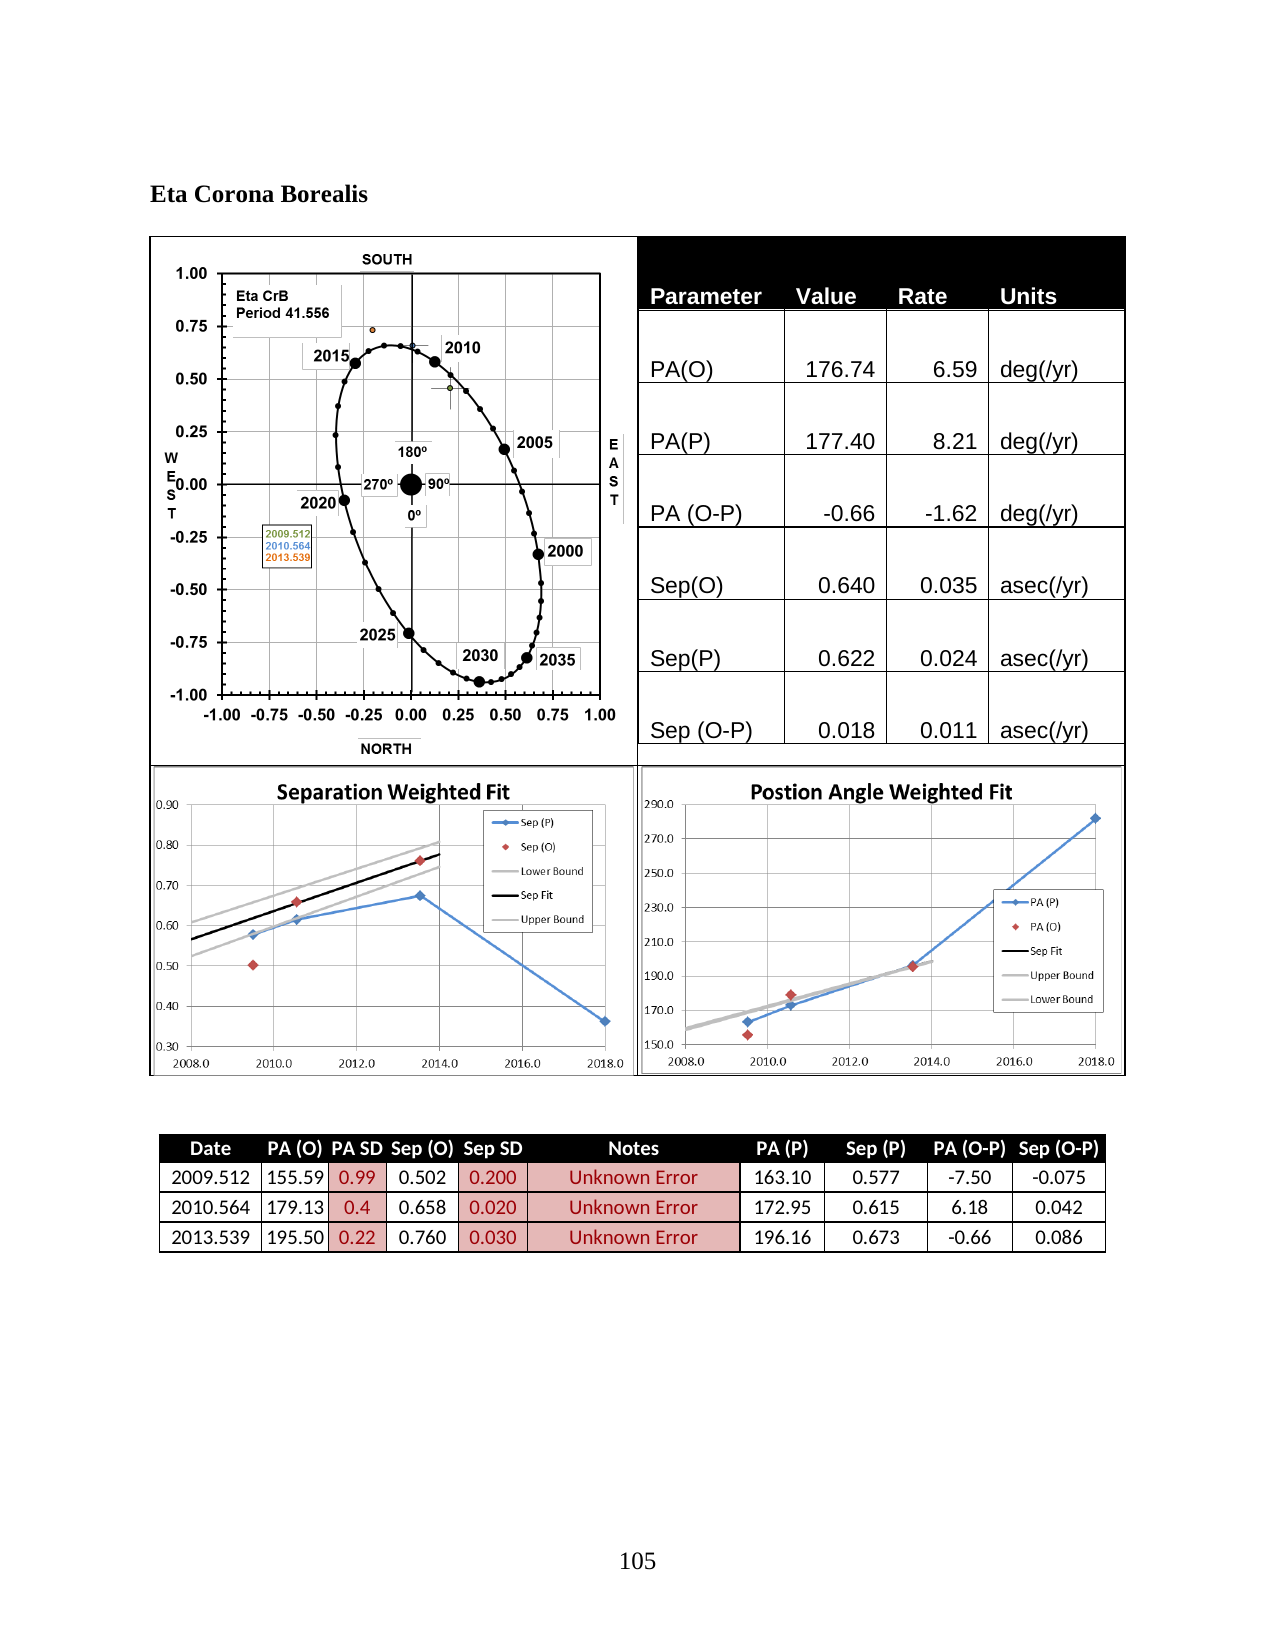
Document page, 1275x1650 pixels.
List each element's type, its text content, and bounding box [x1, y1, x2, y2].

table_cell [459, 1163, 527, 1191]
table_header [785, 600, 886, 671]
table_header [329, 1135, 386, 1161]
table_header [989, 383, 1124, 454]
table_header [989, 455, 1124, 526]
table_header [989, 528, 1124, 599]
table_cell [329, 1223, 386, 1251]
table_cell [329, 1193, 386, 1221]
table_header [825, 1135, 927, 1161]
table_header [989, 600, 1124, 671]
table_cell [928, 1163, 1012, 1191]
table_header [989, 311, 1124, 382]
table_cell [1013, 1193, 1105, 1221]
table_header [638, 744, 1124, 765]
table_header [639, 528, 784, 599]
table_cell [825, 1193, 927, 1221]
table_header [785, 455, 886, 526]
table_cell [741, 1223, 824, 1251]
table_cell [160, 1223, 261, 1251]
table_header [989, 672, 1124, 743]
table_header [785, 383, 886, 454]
picture [641, 766, 1122, 1074]
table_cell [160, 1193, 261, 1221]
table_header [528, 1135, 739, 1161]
picture [153, 237, 634, 1076]
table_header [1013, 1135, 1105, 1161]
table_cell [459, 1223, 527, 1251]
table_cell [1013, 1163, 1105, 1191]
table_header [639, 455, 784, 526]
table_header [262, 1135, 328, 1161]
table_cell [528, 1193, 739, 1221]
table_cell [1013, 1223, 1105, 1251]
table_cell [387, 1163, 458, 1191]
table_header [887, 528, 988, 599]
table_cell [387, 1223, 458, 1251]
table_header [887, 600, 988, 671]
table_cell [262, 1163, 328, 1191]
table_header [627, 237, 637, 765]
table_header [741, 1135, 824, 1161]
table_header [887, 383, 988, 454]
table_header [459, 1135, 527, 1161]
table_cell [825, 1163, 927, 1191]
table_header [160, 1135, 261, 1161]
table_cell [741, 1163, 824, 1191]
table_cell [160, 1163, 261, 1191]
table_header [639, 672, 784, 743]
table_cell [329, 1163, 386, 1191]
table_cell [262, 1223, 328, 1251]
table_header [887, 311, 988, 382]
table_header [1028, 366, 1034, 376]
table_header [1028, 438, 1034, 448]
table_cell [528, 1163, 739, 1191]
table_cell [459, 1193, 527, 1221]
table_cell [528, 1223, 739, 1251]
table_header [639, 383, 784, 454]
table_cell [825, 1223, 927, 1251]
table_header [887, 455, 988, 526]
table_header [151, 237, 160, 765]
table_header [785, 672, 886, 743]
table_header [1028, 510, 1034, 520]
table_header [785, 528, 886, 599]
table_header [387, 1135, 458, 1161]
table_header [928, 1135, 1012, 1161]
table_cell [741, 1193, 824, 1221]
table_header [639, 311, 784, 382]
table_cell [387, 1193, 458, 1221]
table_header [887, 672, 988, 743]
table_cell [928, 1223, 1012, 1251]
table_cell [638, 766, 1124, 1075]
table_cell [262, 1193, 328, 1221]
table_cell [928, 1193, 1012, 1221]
text Eta Corona Borealis [150, 179, 1125, 207]
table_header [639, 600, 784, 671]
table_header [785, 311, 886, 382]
